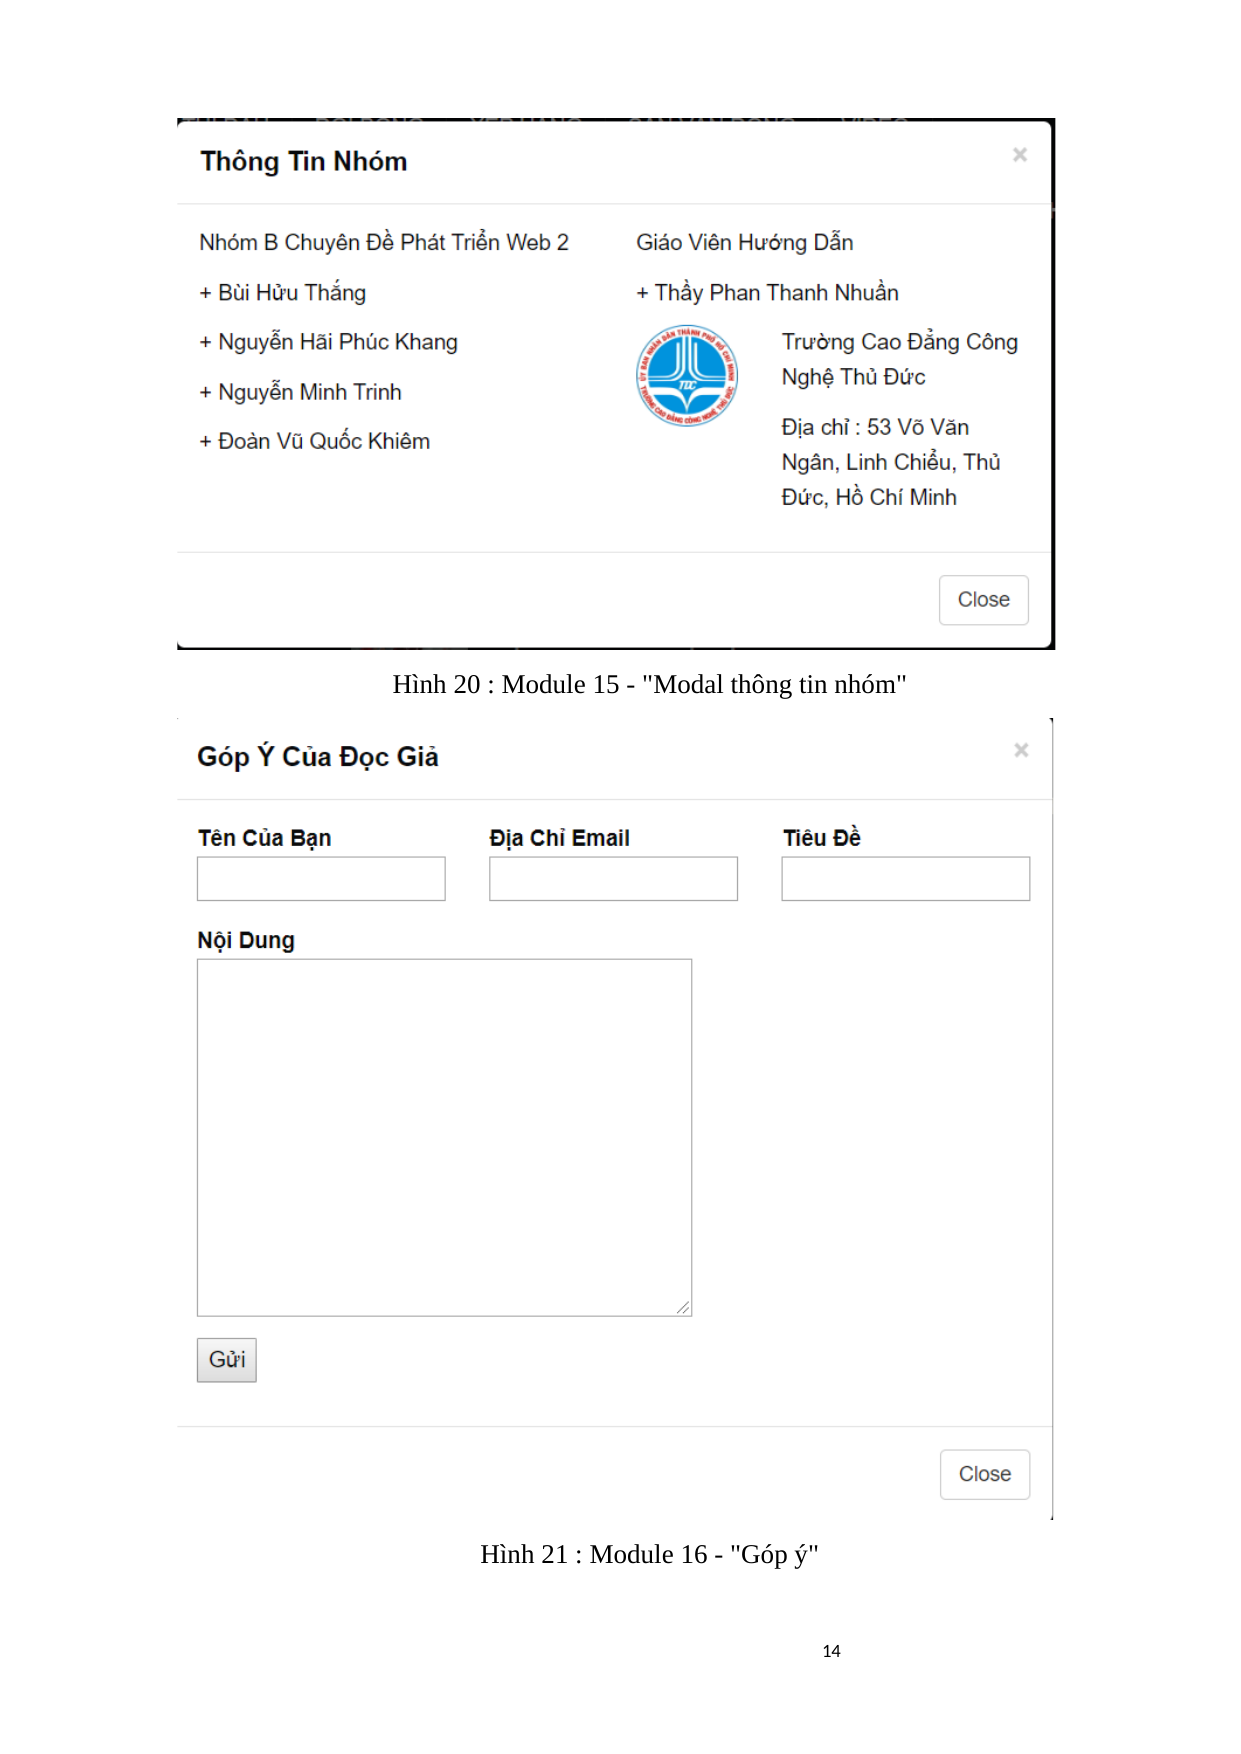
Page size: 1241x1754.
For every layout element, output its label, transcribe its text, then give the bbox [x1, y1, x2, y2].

picture [177, 718, 1054, 1520]
text Hình 21 : Module 16 - "Góp ý" [177, 1538, 1122, 1570]
picture [177, 118, 1056, 650]
text Hình 20 : Module 15 - "Modal thông tin nhóm" [177, 668, 1122, 699]
